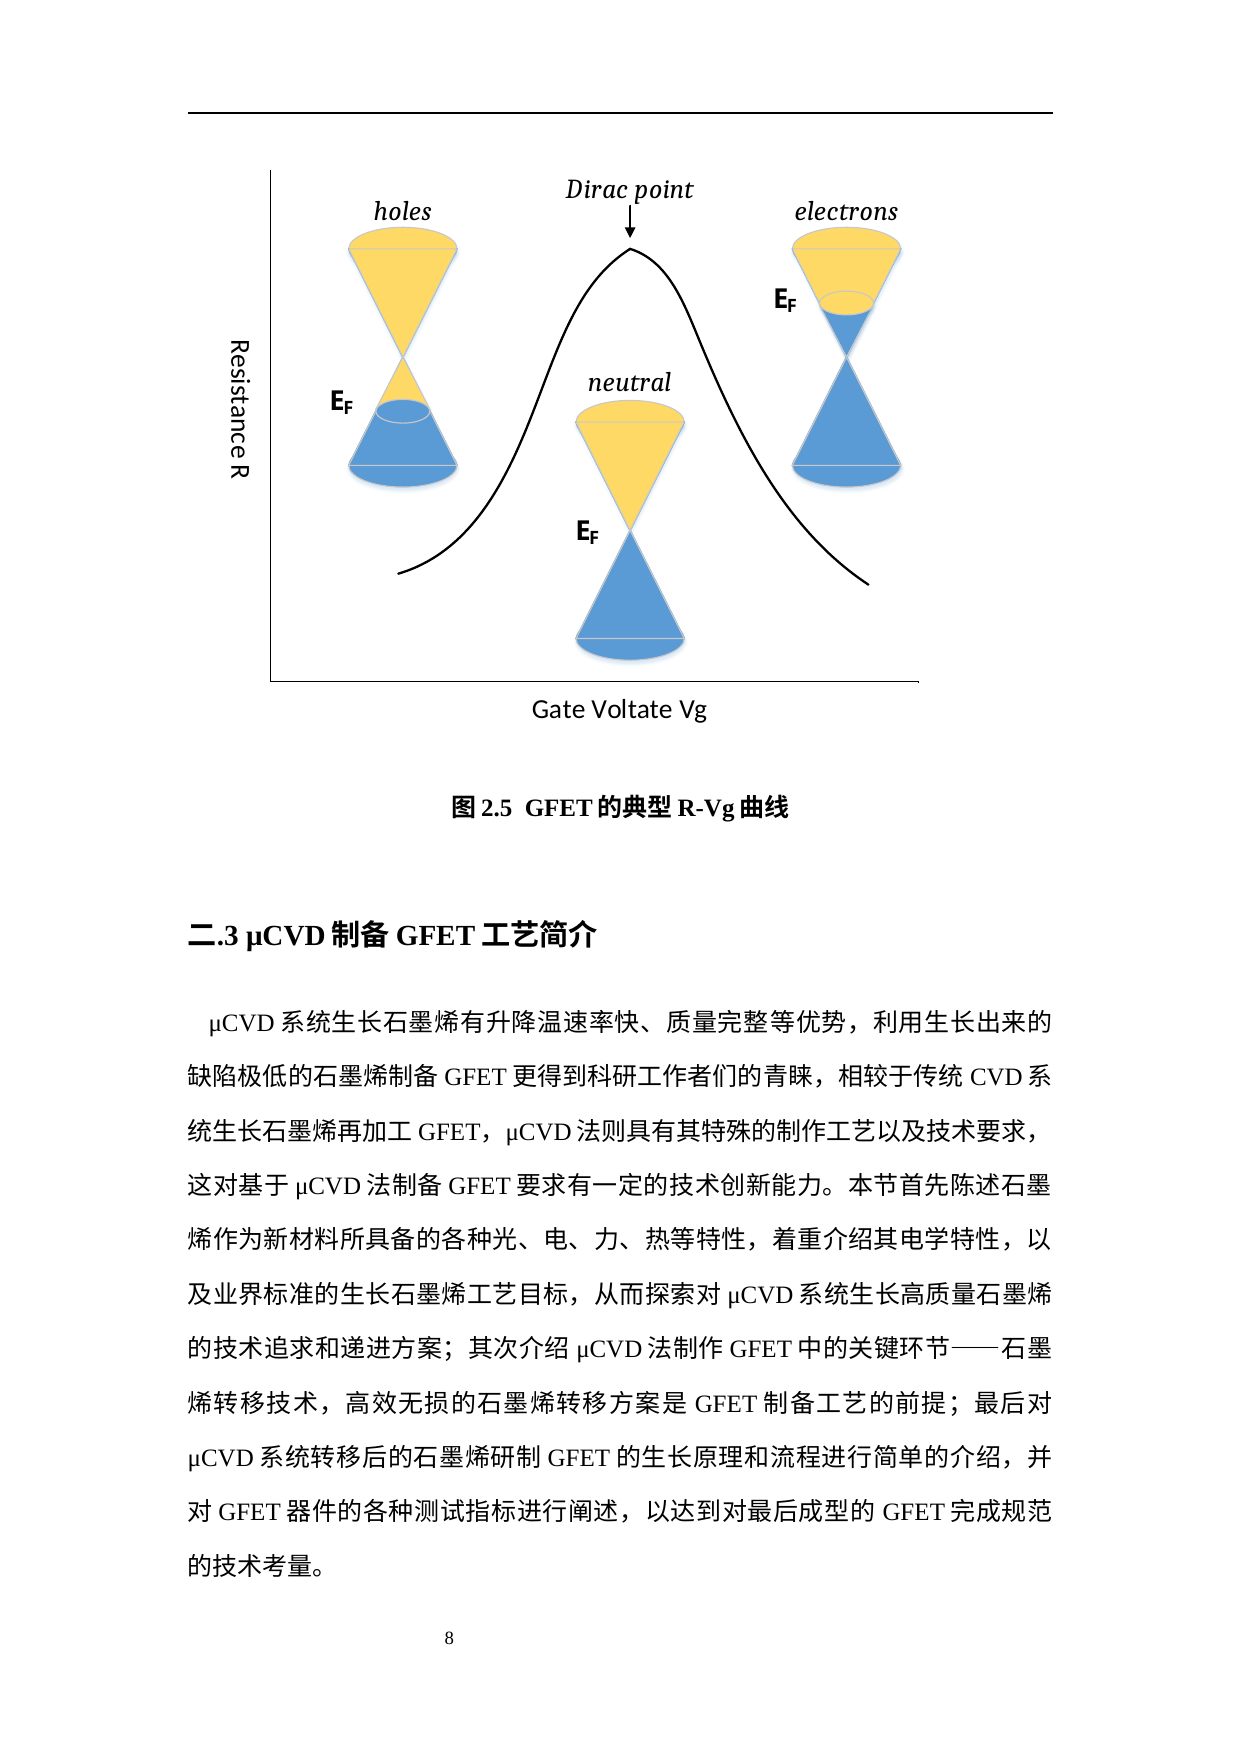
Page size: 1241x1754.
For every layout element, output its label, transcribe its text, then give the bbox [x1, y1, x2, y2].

subtitle μCVD制备GFET工艺简介 [187, 912, 1053, 954]
text 图2.5 GFET的典型R-Vg曲线 [187, 787, 1053, 823]
text μCVD系统生长石墨烯有升降温速率快、质量完整等优势，利用生长出来的缺陷极低的石墨烯制备GFET更得到科研工作者们的青睐，相较于传统CVD系统生长石墨烯再加工GFET，μCVD法则具有其特殊的制作工艺以及技术要求，这对基于μCVD法制备GFET要求有一定的技术创新能力。本节首先陈述石墨烯作为新材料所具备的各种光、电、力、热等特性，着重介绍其电学特性，以及业界标准的生长石墨烯工艺目标，从而探索对μCVD系统生长高质量石墨烯的技术追求和递进方案；其次介绍μCVD法制作GFET中的关键环节——石墨烯转移技术，高效无损的石墨烯转移方案是GFET制备工艺的前提；最后对μCVD系统转移后的石墨烯研制GFET的生长原理和流程进行简单的介绍，并对GFET器件的各种测试指标进行阐述，以达到对最后成型的GFET完成规范的技术考量。 [187, 1002, 1053, 1582]
